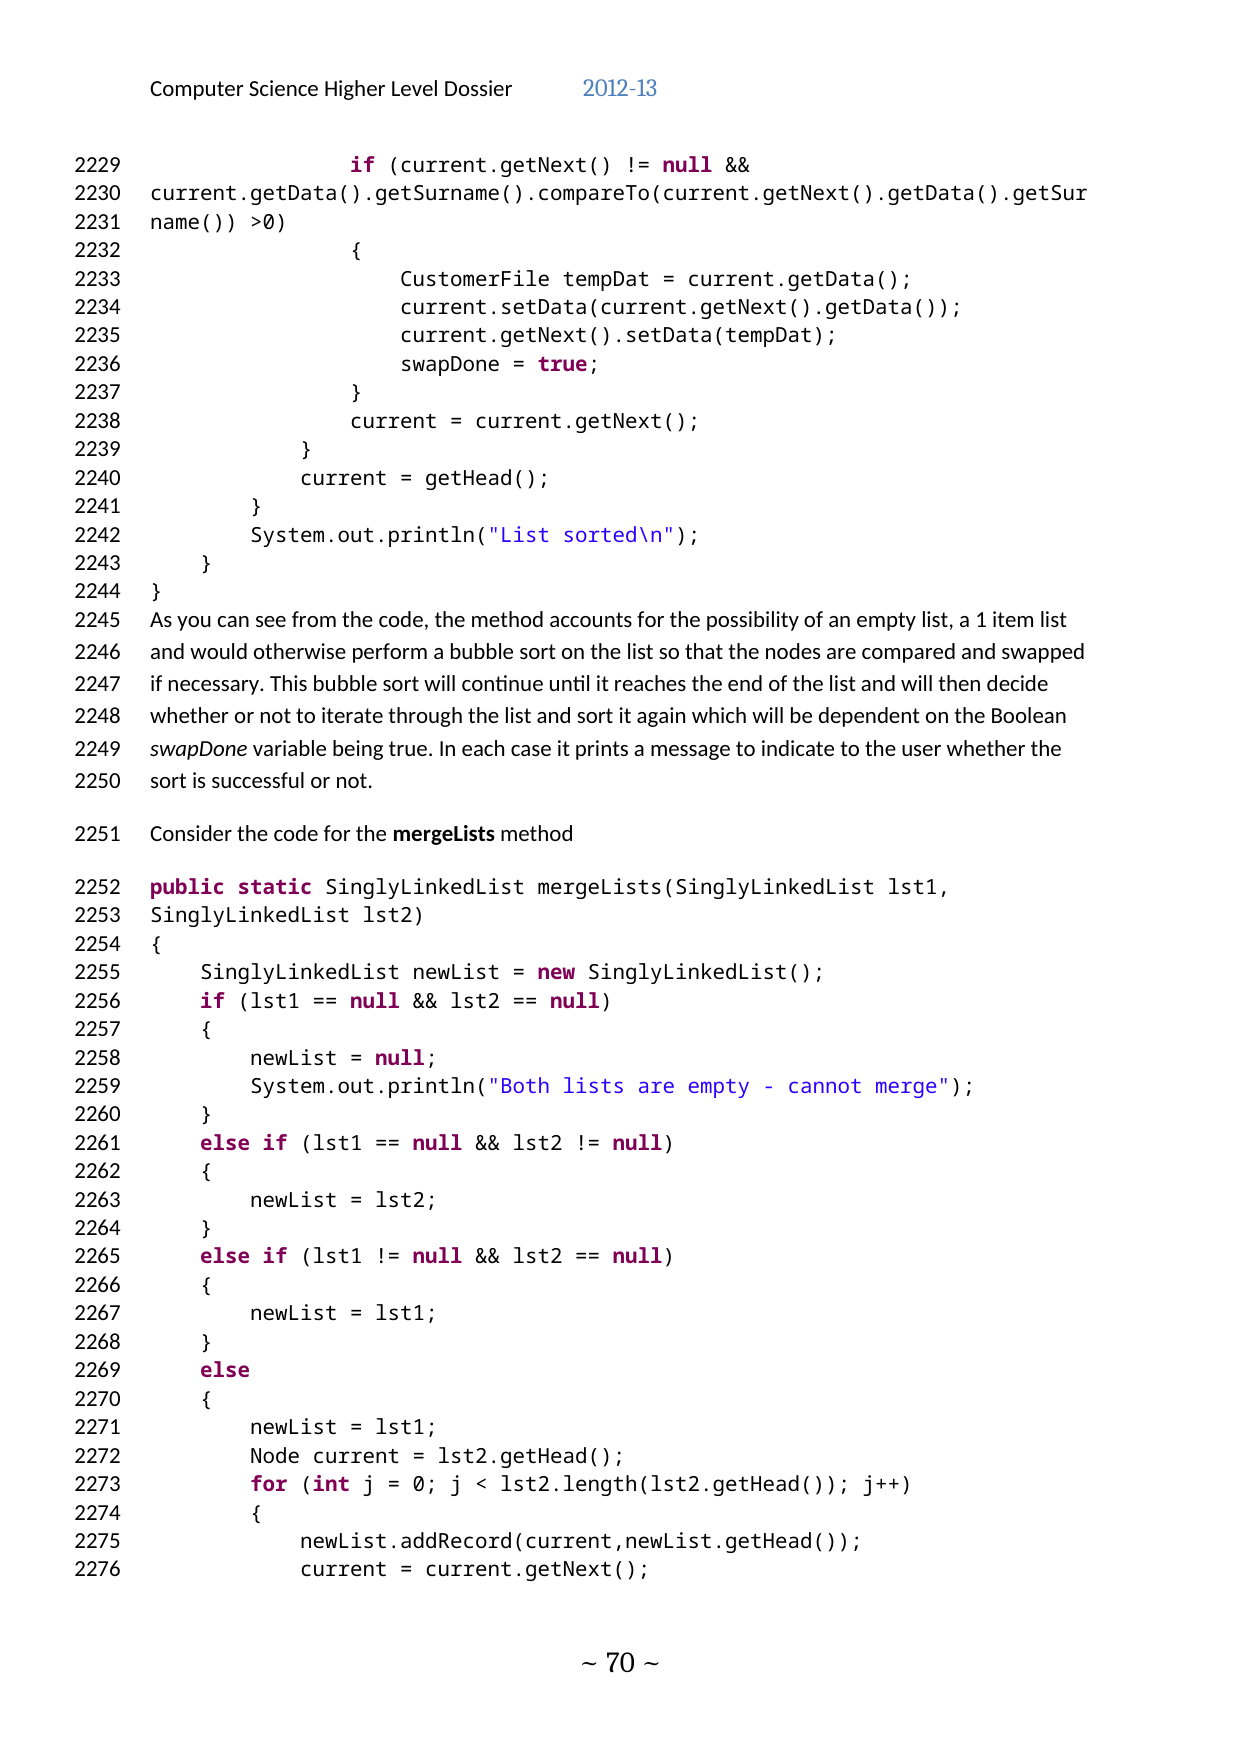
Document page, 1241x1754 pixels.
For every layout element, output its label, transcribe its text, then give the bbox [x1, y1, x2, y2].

text current = current.getNext(); [150, 1554, 1090, 1583]
text if (current.getNext() != null && current.getData().getSurname().compareTo(current.getNext().getData().getSurname()) >0) [150, 150, 1090, 235]
text swapDone = true; [150, 349, 1090, 377]
text System.out.println("Both lists are empty - cannot merge"); [150, 1071, 1090, 1099]
text else if (lst1 != null && lst2 == null) [150, 1242, 1090, 1270]
text public static SinglyLinkedList mergeLists(SinglyLinkedList lst1, SinglyLinkedList lst2) [150, 872, 1090, 929]
text newList = lst1; [150, 1412, 1090, 1441]
text SinglyLinkedList newList = new SinglyLinkedList(); [150, 957, 1090, 986]
text } [150, 1213, 1090, 1242]
text { [150, 1384, 1090, 1412]
text CustomerFile tempDat = current.getData(); [150, 264, 1090, 292]
text } [150, 377, 1090, 406]
text { [150, 1270, 1090, 1298]
text { [150, 1014, 1090, 1043]
text } [150, 577, 1090, 605]
text } [150, 491, 1090, 520]
text } [150, 548, 1090, 577]
text } [150, 434, 1090, 463]
text else [150, 1355, 1090, 1384]
text newList = lst2; [150, 1185, 1090, 1213]
text { [150, 1498, 1090, 1526]
text current = current.getNext(); [150, 406, 1090, 434]
text { [150, 1156, 1090, 1185]
text { [150, 929, 1090, 957]
text for (int j = 0; j < lst2.length(lst2.getHead()); j++) [150, 1469, 1090, 1498]
text if (lst1 == null && lst2 == null) [150, 986, 1090, 1014]
text current.getNext().setData(tempDat); [150, 321, 1090, 349]
text } [150, 1327, 1090, 1355]
text System.out.println("List sorted\n"); [150, 520, 1090, 548]
text newList.addRecord(current,newList.getHead()); [150, 1526, 1090, 1554]
text current.setData(current.getNext().getData()); [150, 292, 1090, 321]
text { [150, 235, 1090, 264]
text Node current = lst2.getHead(); [150, 1441, 1090, 1469]
text As you can see from the code, the method accounts for the possibility of an empty list, a 1 item list and would otherwise perform a bubble sort on the list so that the nodes are compared and swapped if necessary. This bubble sort will continue until it reaches the end of the list and will then decide whether or not to iterate through the list and sort it again which will be dependent on the Boolean swapDone variable being true. In each case it prints a message to indicate to the user whether the sort is successful or not. [150, 605, 1090, 794]
text current = getHead(); [150, 463, 1090, 491]
text } [150, 1099, 1090, 1128]
text Consider the code for the mergeLists method [150, 819, 1090, 847]
text newList = lst1; [150, 1298, 1090, 1327]
text else if (lst1 == null && lst2 != null) [150, 1128, 1090, 1156]
text newList = null; [150, 1043, 1090, 1071]
